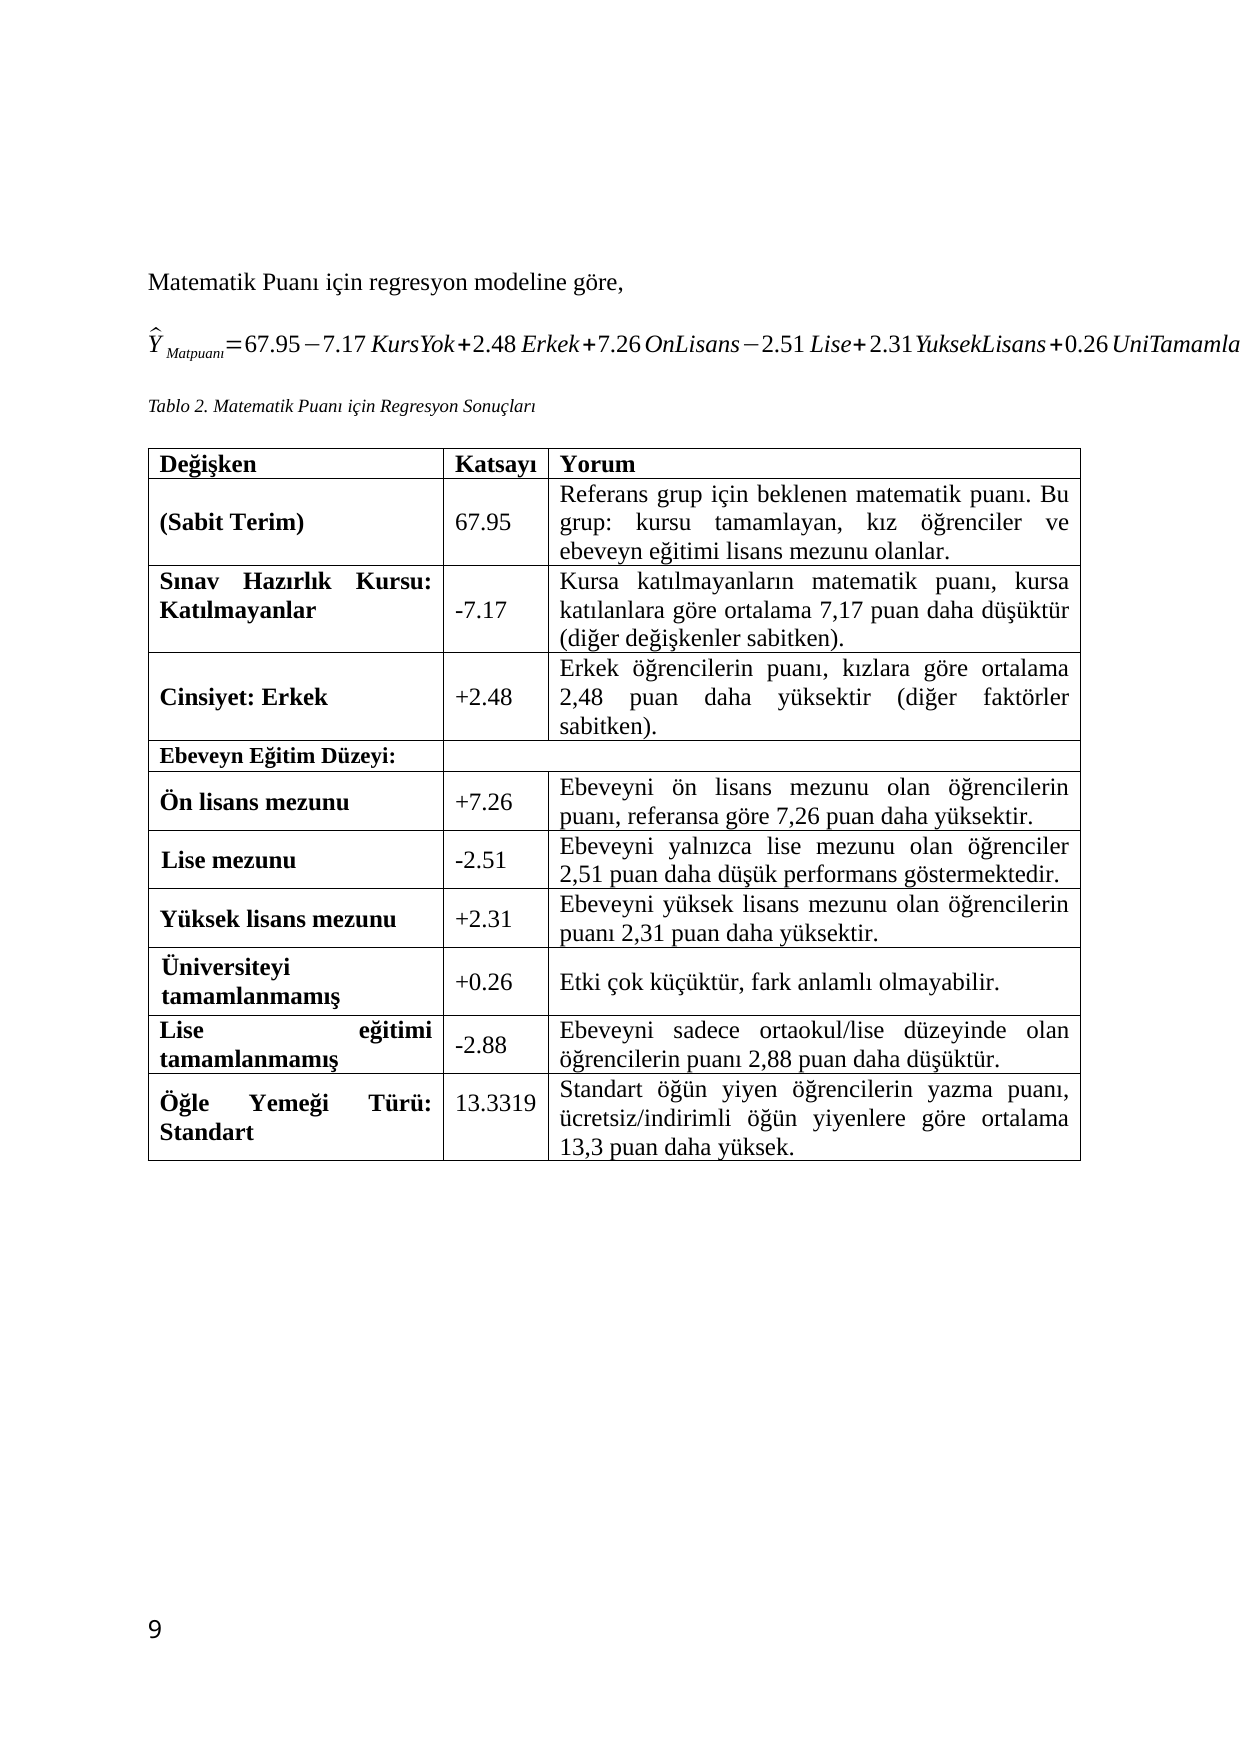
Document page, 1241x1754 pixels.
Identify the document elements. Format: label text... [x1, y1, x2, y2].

table_cell Lise eğitimi tamamlanmamış [149, 1016, 443, 1073]
table_cell Ebeveyni yalnızca lise mezunu olan öğrenciler 2,51 puan daha düşük performans göstermektedir. [549, 831, 1080, 888]
text Tablo 2. Matematik Puanı için Regresyon Sonuçları [148, 395, 1093, 416]
table_cell -2.51 [444, 831, 548, 888]
table_header Katsayı [444, 449, 548, 478]
table_cell Cinsiyet: Erkek [149, 653, 443, 739]
table_cell [444, 741, 548, 771]
table_cell -2.88 [444, 1016, 548, 1073]
table_cell Ebeveyn Eğitim Düzeyi: [149, 741, 443, 771]
table_cell +2.31 [444, 889, 548, 947]
table_cell +2.48 [444, 653, 548, 739]
table_cell +0.26 [444, 948, 548, 1014]
table_cell Ebeveyni sadece ortaokul/lise düzeyinde olan öğrencilerin puanı 2,88 puan daha düşüktür. [549, 1016, 1080, 1073]
table_cell 13.3319 [444, 1074, 548, 1160]
table_cell +7.26 [444, 772, 548, 830]
table_cell Etki çok küçüktür, fark anlamlı olmayabilir. [549, 948, 1080, 1014]
table_cell Ön lisans mezunu [149, 772, 443, 830]
table_cell Yüksek lisans mezunu [149, 889, 443, 947]
table_cell Kursa katılmayanların matematik puanı, kursa katılanlara göre ortalama 7,17 puan daha düşüktür (diğer değişkenler sabitken). [549, 566, 1080, 652]
table_cell [548, 741, 1080, 771]
table_cell Sınav Hazırlık Kursu: Katılmayanlar [149, 566, 443, 652]
table_cell (Sabit Terim) [149, 479, 443, 565]
table_cell Standart öğün yiyen öğrencilerin yazma puanı, ücretsiz/indirimli öğün yiyenlere göre ortalama 13,3 puan daha yüksek. [549, 1074, 1080, 1160]
table_cell Ebeveyni ön lisans mezunu olan öğrencilerin puanı, referansa göre 7,26 puan daha yüksektir. [549, 772, 1080, 830]
table_header Değişken [149, 449, 443, 478]
table_cell Öğle Yemeği Türü: Standart [149, 1074, 443, 1160]
table_cell [149, 831, 443, 888]
table_cell Erkek öğrencilerin puanı, kızlara göre ortalama 2,48 puan daha yüksektir (diğer faktörler sabitken). [549, 653, 1080, 739]
table_cell [149, 948, 443, 1014]
text Matematik Puanı için regresyon modeline göre, [148, 267, 1093, 296]
table_header Yorum [549, 449, 1080, 478]
table_cell 67.95 [444, 479, 548, 565]
table_cell Referans grup için beklenen matematik puanı. Bu grup: kursu tamamlayan, kız öğrenciler ve ebeveyn eğitimi lisans mezunu olanlar. [549, 479, 1080, 565]
table_cell -7.17 [444, 566, 548, 652]
table_cell Ebeveyni yüksek lisans mezunu olan öğrencilerin puanı 2,31 puan daha yüksektir. [549, 889, 1080, 947]
